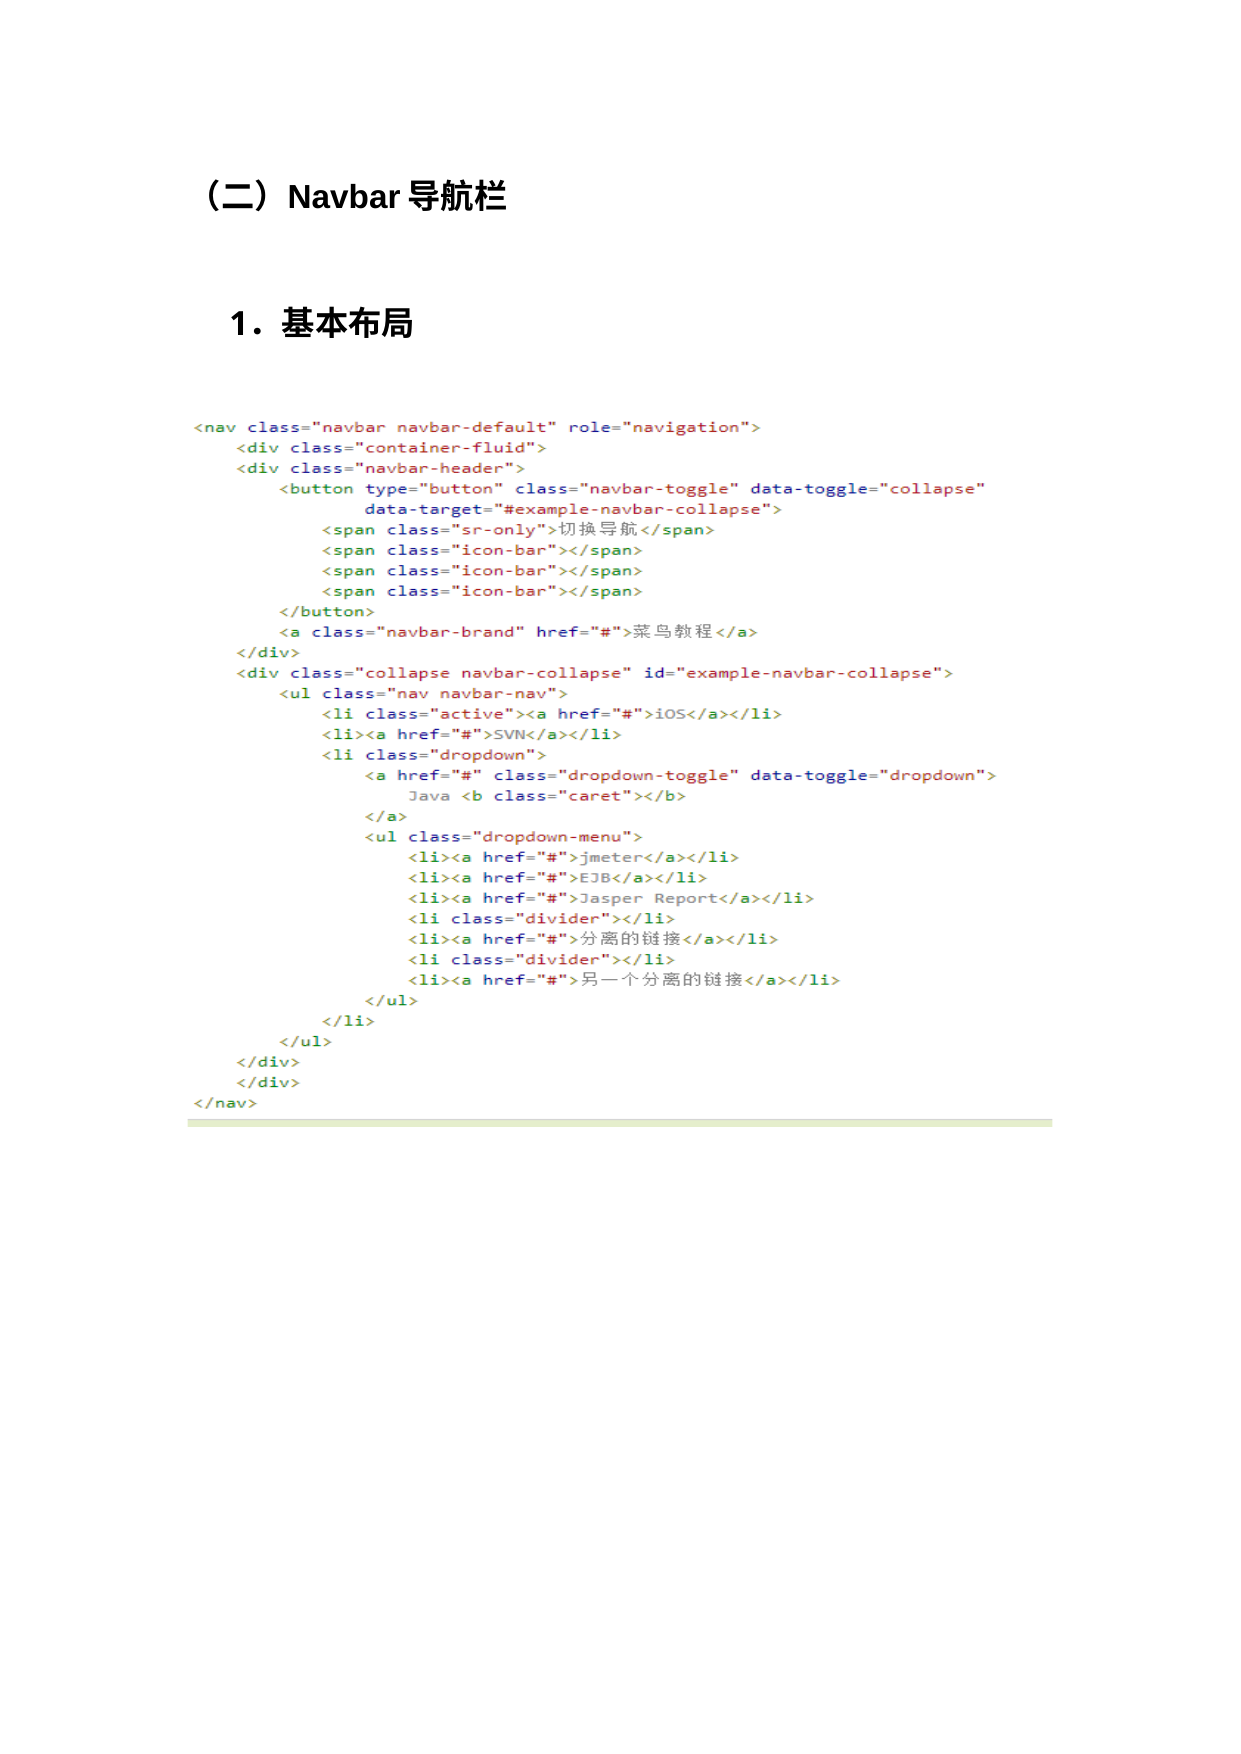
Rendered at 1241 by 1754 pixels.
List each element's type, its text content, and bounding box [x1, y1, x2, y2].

picture [187, 415, 1053, 1127]
subtitle Navbar导航栏 [187, 162, 1053, 227]
subtitle 基本布局 [187, 289, 1053, 354]
